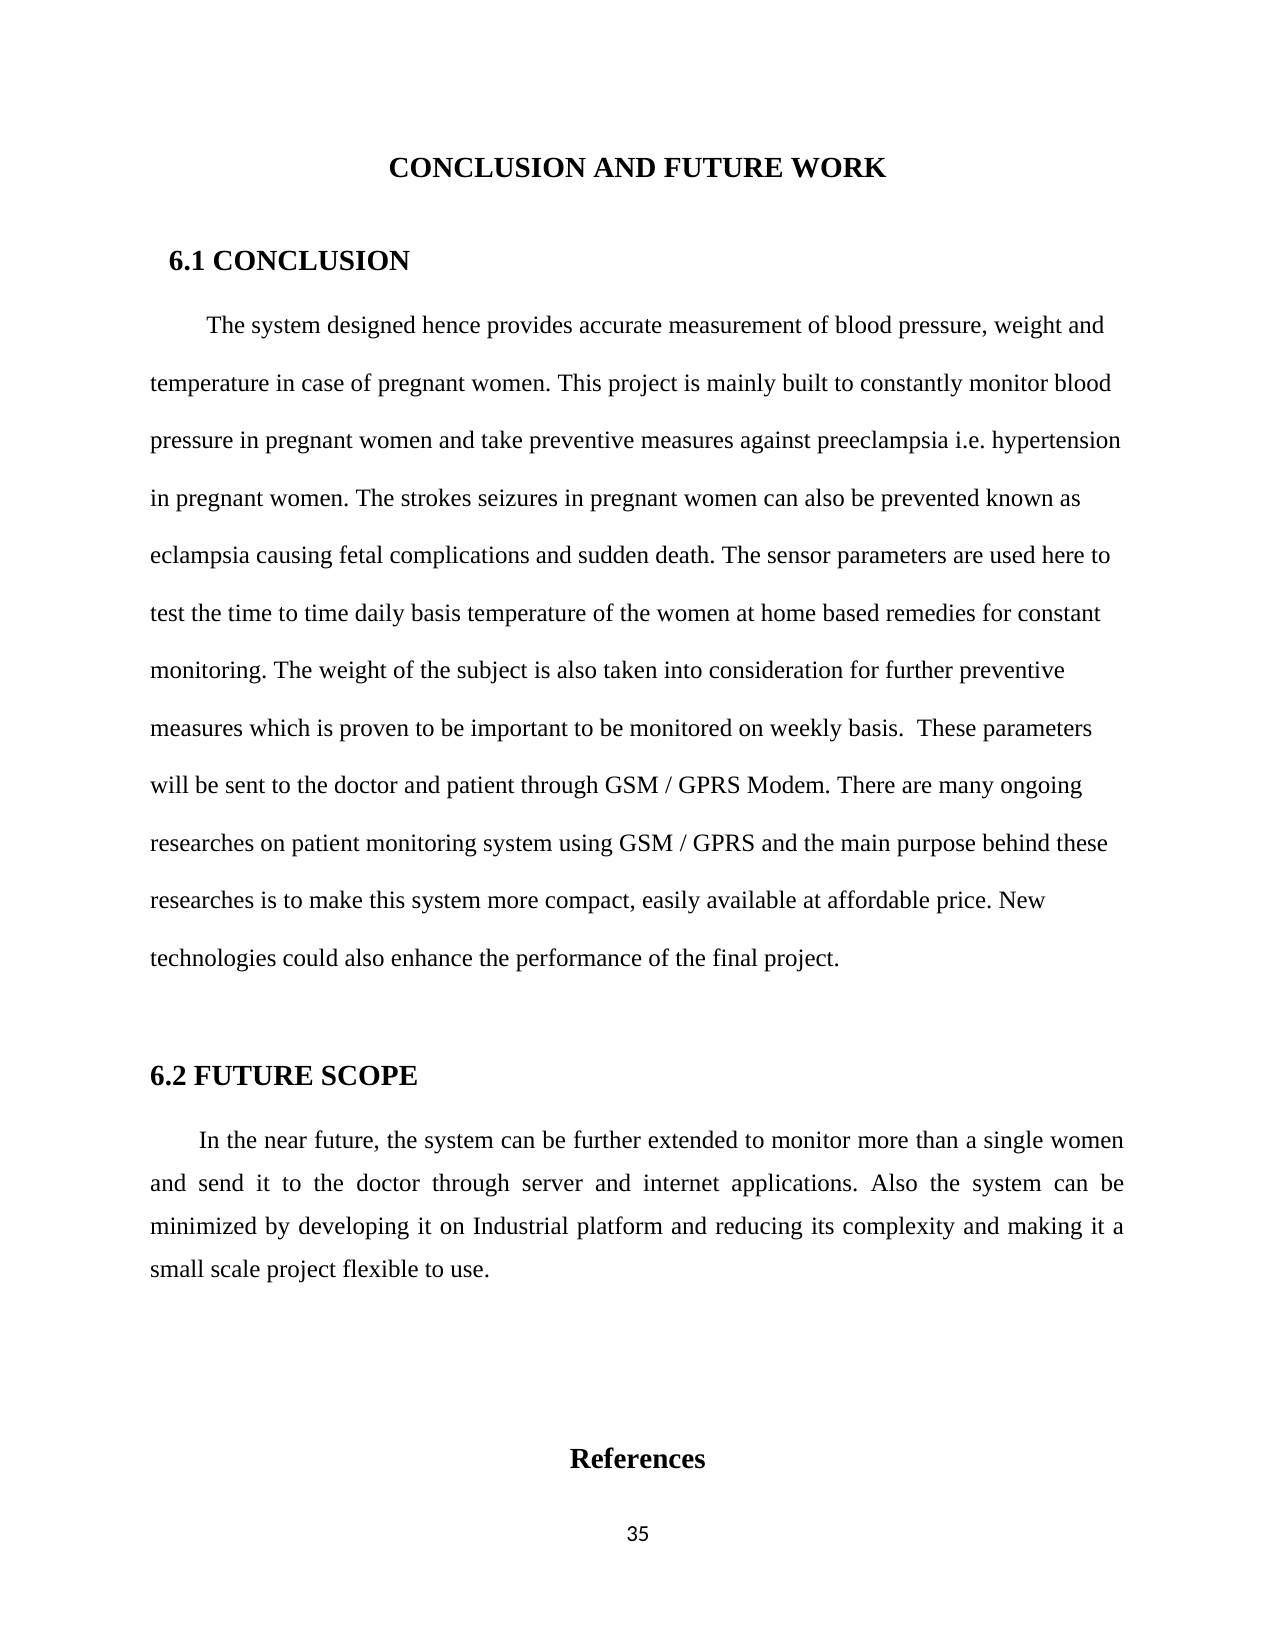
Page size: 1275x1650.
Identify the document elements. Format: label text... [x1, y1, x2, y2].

text The system designed hence provides accurate measurement of blood pressure, weight and temperature in case of pregnant women. This project is mainly built to constantly monitor blood pressure in pregnant women and take preventive measures against preeclampsia i.e. hypertension in pregnant women. The strokes seizures in pregnant women can also be prevented known as eclampsia causing fetal complications and sudden death. The sensor parameters are used here to test the time to time daily basis temperature of the women at home based remedies for constant monitoring. The weight of the subject is also taken into consideration for further preventive measures which is proven to be important to be monitored on weekly basis. These parameters will be sent to the doctor and patient through GSM / GPRS Modem. There are many ongoing researches on patient monitoring system using GSM / GPRS and the main purpose behind these researches is to make this system more compact, easily available at affordable price. New technologies could also enhance the performance of the final project. [150, 311, 1125, 972]
text CONCLUSION AND FUTURE WORK [150, 150, 1125, 183]
text 6.2 FUTURE SCOPE [150, 1058, 1125, 1092]
text References [150, 1441, 1125, 1475]
text In the near future, the system can be further extended to monitor more than a single women and send it to the doctor through server and internet applications. Also the system can be minimized by developing it on Industrial platform and reducing its complexity and making it a small scale project flexible to use. [150, 1125, 1125, 1283]
text 6.1 CONCLUSION [150, 243, 1125, 277]
